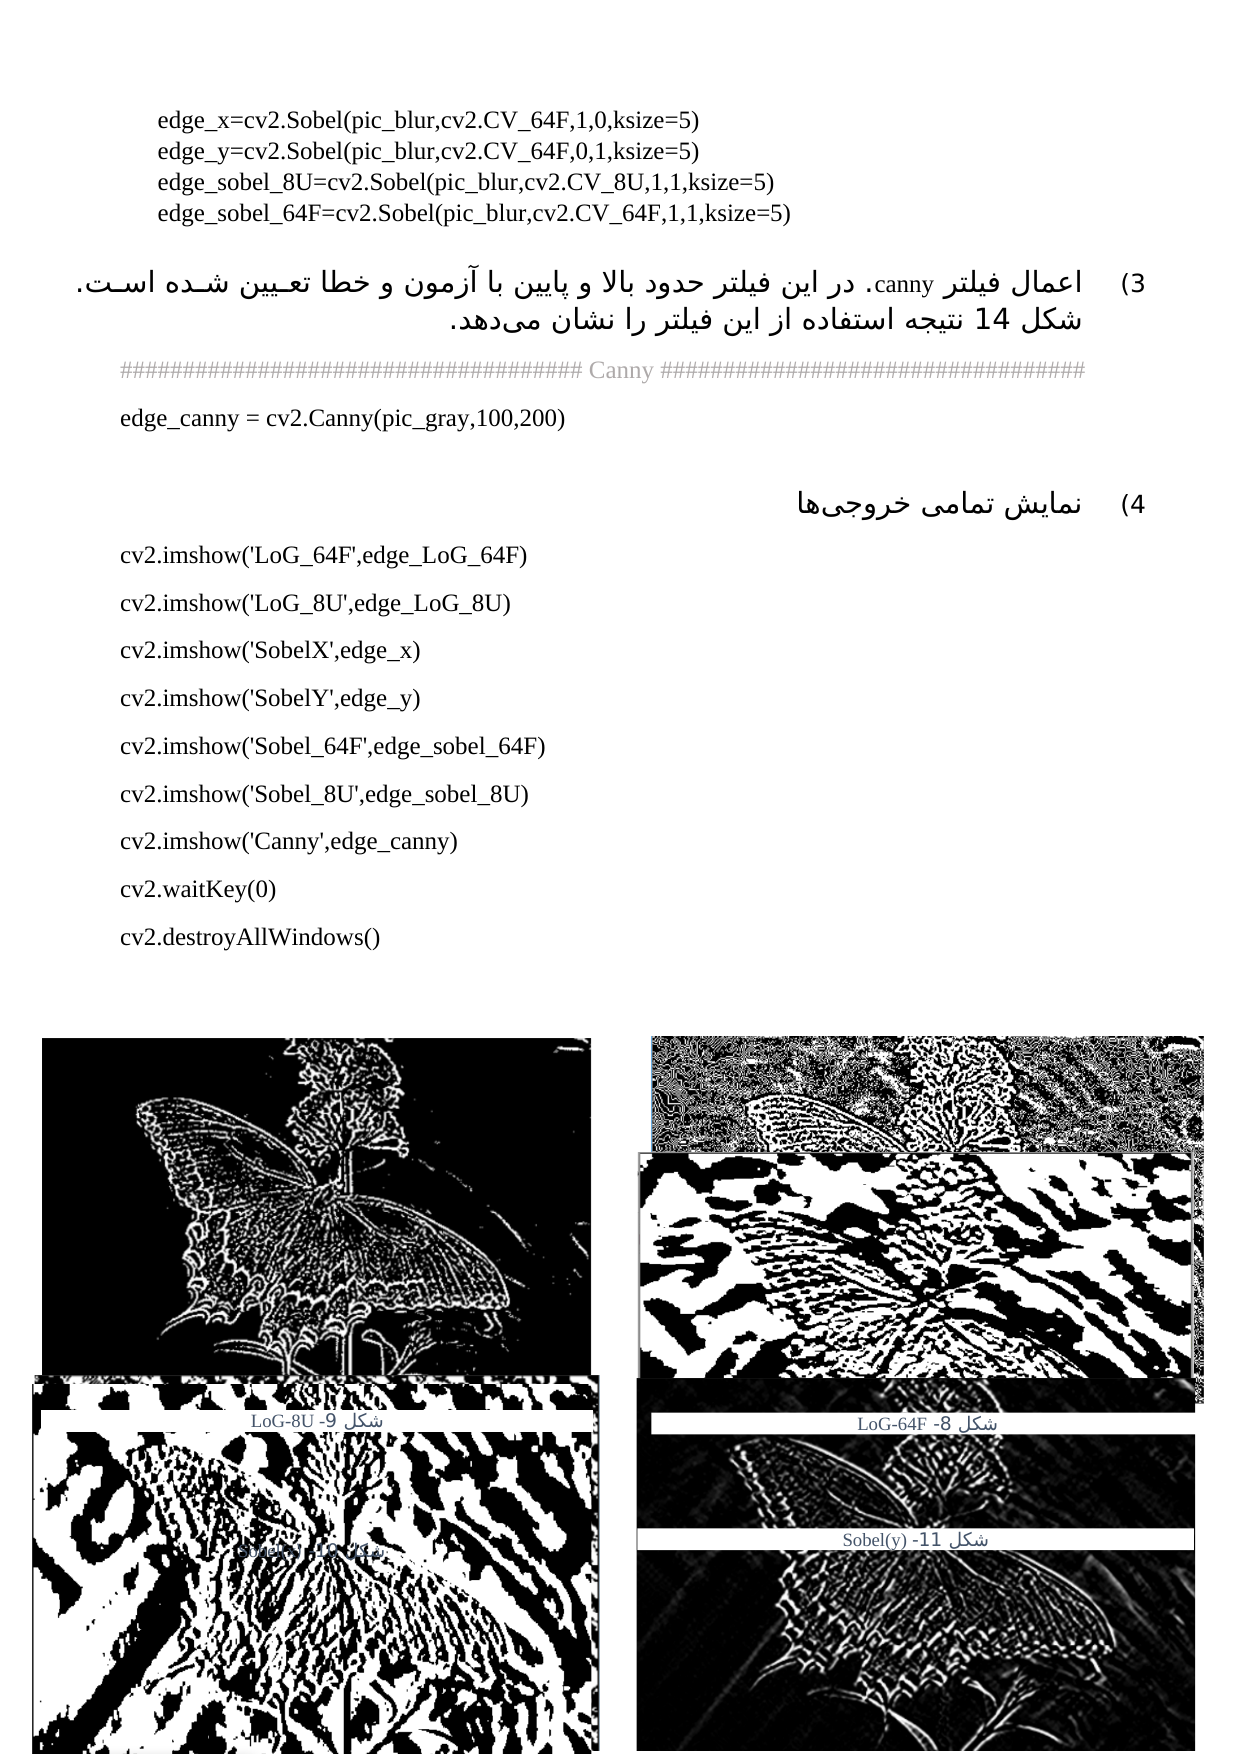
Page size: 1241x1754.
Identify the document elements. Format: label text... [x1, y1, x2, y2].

picture [635, 1036, 1204, 1754]
list edge_sobel_64F=cv2.Sobel(pic_blur,cv2.CV_64F,1,1,ksize=5) [157, 198, 1165, 227]
list edge_y=cv2.Sobel(pic_blur,cv2.CV_64F,0,1,ksize=5) [157, 136, 1165, 165]
text cv2.waitKey(0) [120, 874, 1165, 903]
picture [32, 1038, 602, 1754]
text ##################################### Canny ################################## [120, 355, 1165, 384]
text cv2.imshow('SobelX',edge_x) [120, 636, 1165, 664]
text cv2.imshow('SobelY',edge_y) [120, 683, 1165, 712]
list edge_x=cv2.Sobel(pic_blur,cv2.CV_64F,1,0,ksize=5) [157, 105, 1165, 134]
text cv2.destroyAllWindows() [120, 922, 1165, 951]
text cv2.imshow('Sobel_8U',edge_sobel_8U) [120, 779, 1165, 807]
text edge_canny = cv2.Canny(pic_gray,100,200) [120, 403, 1165, 432]
text cv2.imshow('Canny',edge_canny) [120, 826, 1165, 855]
list اعمال فیلتر canny. در این فیلتر حدود بالا و پایین با آزمون و خطا تعیین شده است. شکل 14 نتیجه استفاده از این فیلتر را نشان می‌دهد. [75, 265, 1120, 336]
list نمایش تمامی خروجی‌ها [75, 487, 1120, 521]
text cv2.imshow('LoG_64F',edge_LoG_64F) [120, 540, 1165, 569]
text cv2.imshow('LoG_8U',edge_LoG_8U) [120, 588, 1165, 617]
list edge_sobel_8U=cv2.Sobel(pic_blur,cv2.CV_8U,1,1,ksize=5) [157, 167, 1165, 196]
text cv2.imshow('Sobel_64F',edge_sobel_64F) [120, 731, 1165, 760]
